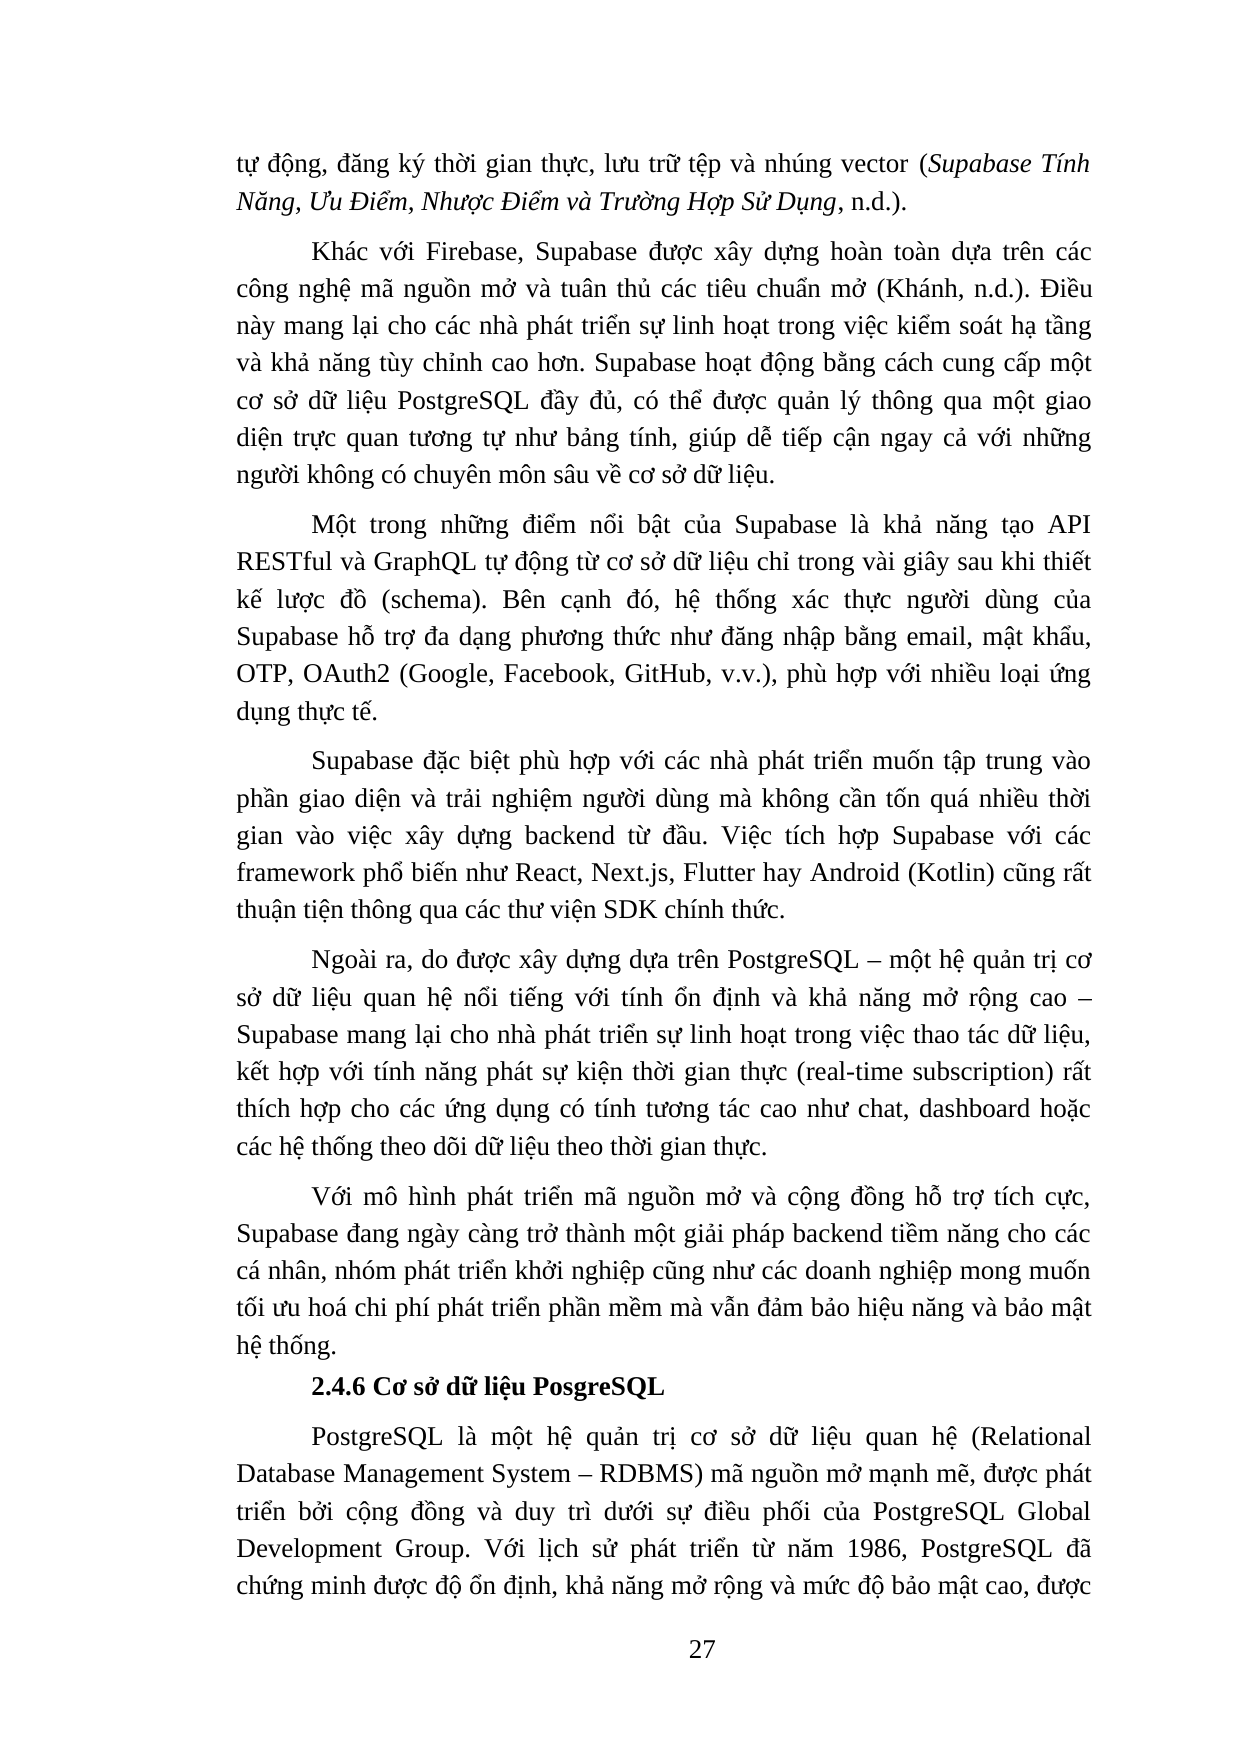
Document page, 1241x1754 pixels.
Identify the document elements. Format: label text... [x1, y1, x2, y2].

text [236, 148, 1093, 216]
subtitle 2.4.6 Cơ sở dữ liệu PosgreSQL [236, 1370, 1093, 1401]
text Supabase đặc biệt phù hợp với các nhà phát triển muốn tập trung vào phần giao diện và trải nghiệm người dùng mà không cần tốn quá nhiều thời gian vào việc xây dựng backend từ đầu. Việc tích hợp Supabase với các framework phổ biến như React, Next.js, Flutter hay Android (Kotlin) cũng rất thuận tiện thông qua các thư viện SDK chính thức. [236, 744, 1093, 925]
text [236, 1420, 1093, 1600]
text Một trong những điểm nổi bật của Supabase là khả năng tạo API RESTful và GraphQL tự động từ cơ sở dữ liệu chỉ trong vài giây sau khi thiết kế lược đồ (schema). Bên cạnh đó, hệ thống xác thực người dùng của Supabase hỗ trợ đa dạng phương thức như đăng nhập bằng email, mật khẩu, OTP, OAuth2 (Google, Facebook, GitHub, v.v.), phù hợp với nhiều loại ứng dụng thực tế. [236, 508, 1093, 726]
text Với mô hình phát triển mã nguồn mở và cộng đồng hỗ trợ tích cực, Supabase đang ngày càng trở thành một giải pháp backend tiềm năng cho các cá nhân, nhóm phát triển khởi nghiệp cũng như các doanh nghiệp mong muốn tối ưu hoá chi phí phát triển phần mềm mà vẫn đảm bảo hiệu năng và bảo mật hệ thống. [236, 1180, 1093, 1360]
text Ngoài ra, do được xây dựng dựa trên PostgreSQL – một hệ quản trị cơ sở dữ liệu quan hệ nổi tiếng với tính ổn định và khả năng mở rộng cao – Supabase mang lại cho nhà phát triển sự linh hoạt trong việc thao tác dữ liệu, kết hợp với tính năng phát sự kiện thời gian thực (real-time subscription) rất thích hợp cho các ứng dụng có tính tương tác cao như chat, dashboard hoặc các hệ thống theo dõi dữ liệu theo thời gian thực. [236, 943, 1093, 1161]
text Khác với Firebase, Supabase được xây dựng hoàn toàn dựa trên các công nghệ mã nguồn mở và tuân thủ các tiêu chuẩn mở (Khánh, n.d.). Điều này mang lại cho các nhà phát triển sự linh hoạt trong việc kiểm soát hạ tầng và khả năng tùy chỉnh cao hơn. Supabase hoạt động bằng cách cung cấp một cơ sở dữ liệu PostgreSQL đầy đủ, có thể được quản lý thông qua một giao diện trực quan tương tự như bảng tính, giúp dễ tiếp cận ngay cả với những người không có chuyên môn sâu về cơ sở dữ liệu. [236, 235, 1093, 489]
